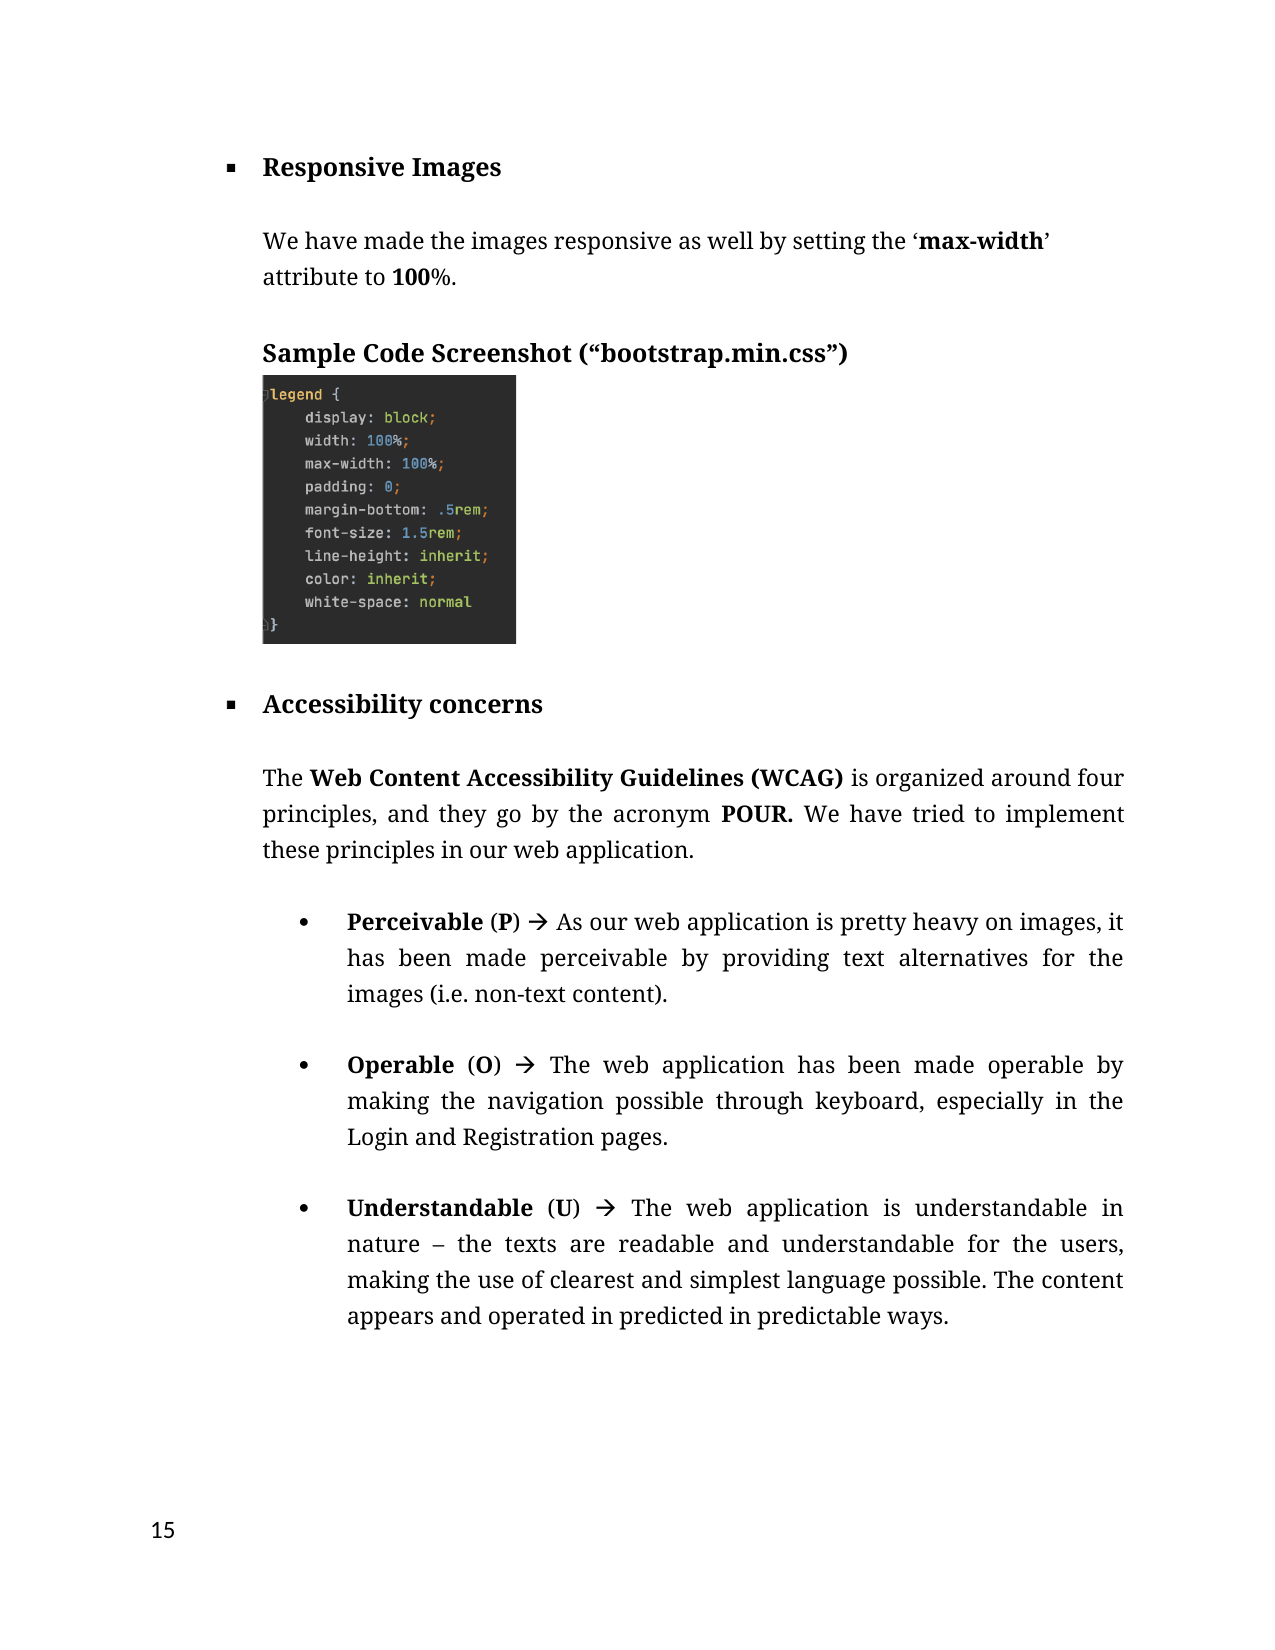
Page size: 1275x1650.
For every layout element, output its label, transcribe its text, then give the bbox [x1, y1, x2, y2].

picture [262, 375, 517, 644]
list Sample Code Screenshot (“bootstrap.min.css”) [262, 336, 1125, 370]
list Accessibility concerns [225, 687, 1125, 721]
list Operable (O) The web application has been made operable by making the navigation possible through keyboard, especially in the Login and Registration pages. [300, 1049, 1125, 1152]
list The Web Content Accessibility Guidelines (WCAG) is organized around four principles, and they go by the acronym POUR. We have tried to implement these principles in our web application. [262, 762, 1125, 865]
list Responsive Images [225, 150, 1125, 184]
list We have made the images responsive as well by setting the ‘max-width’ attribute to 100%. [262, 225, 1125, 292]
list Understandable (U) The web application is understandable in nature – the texts are readable and understandable for the users, making the use of clearest and simplest language possible. The content appears and operated in predicted in predictable ways. [300, 1192, 1125, 1331]
list Perceivable (P) As our web application is pretty heavy on images, it has been made perceivable by providing text alternatives for the images (i.e. non-text content). [300, 906, 1125, 1009]
